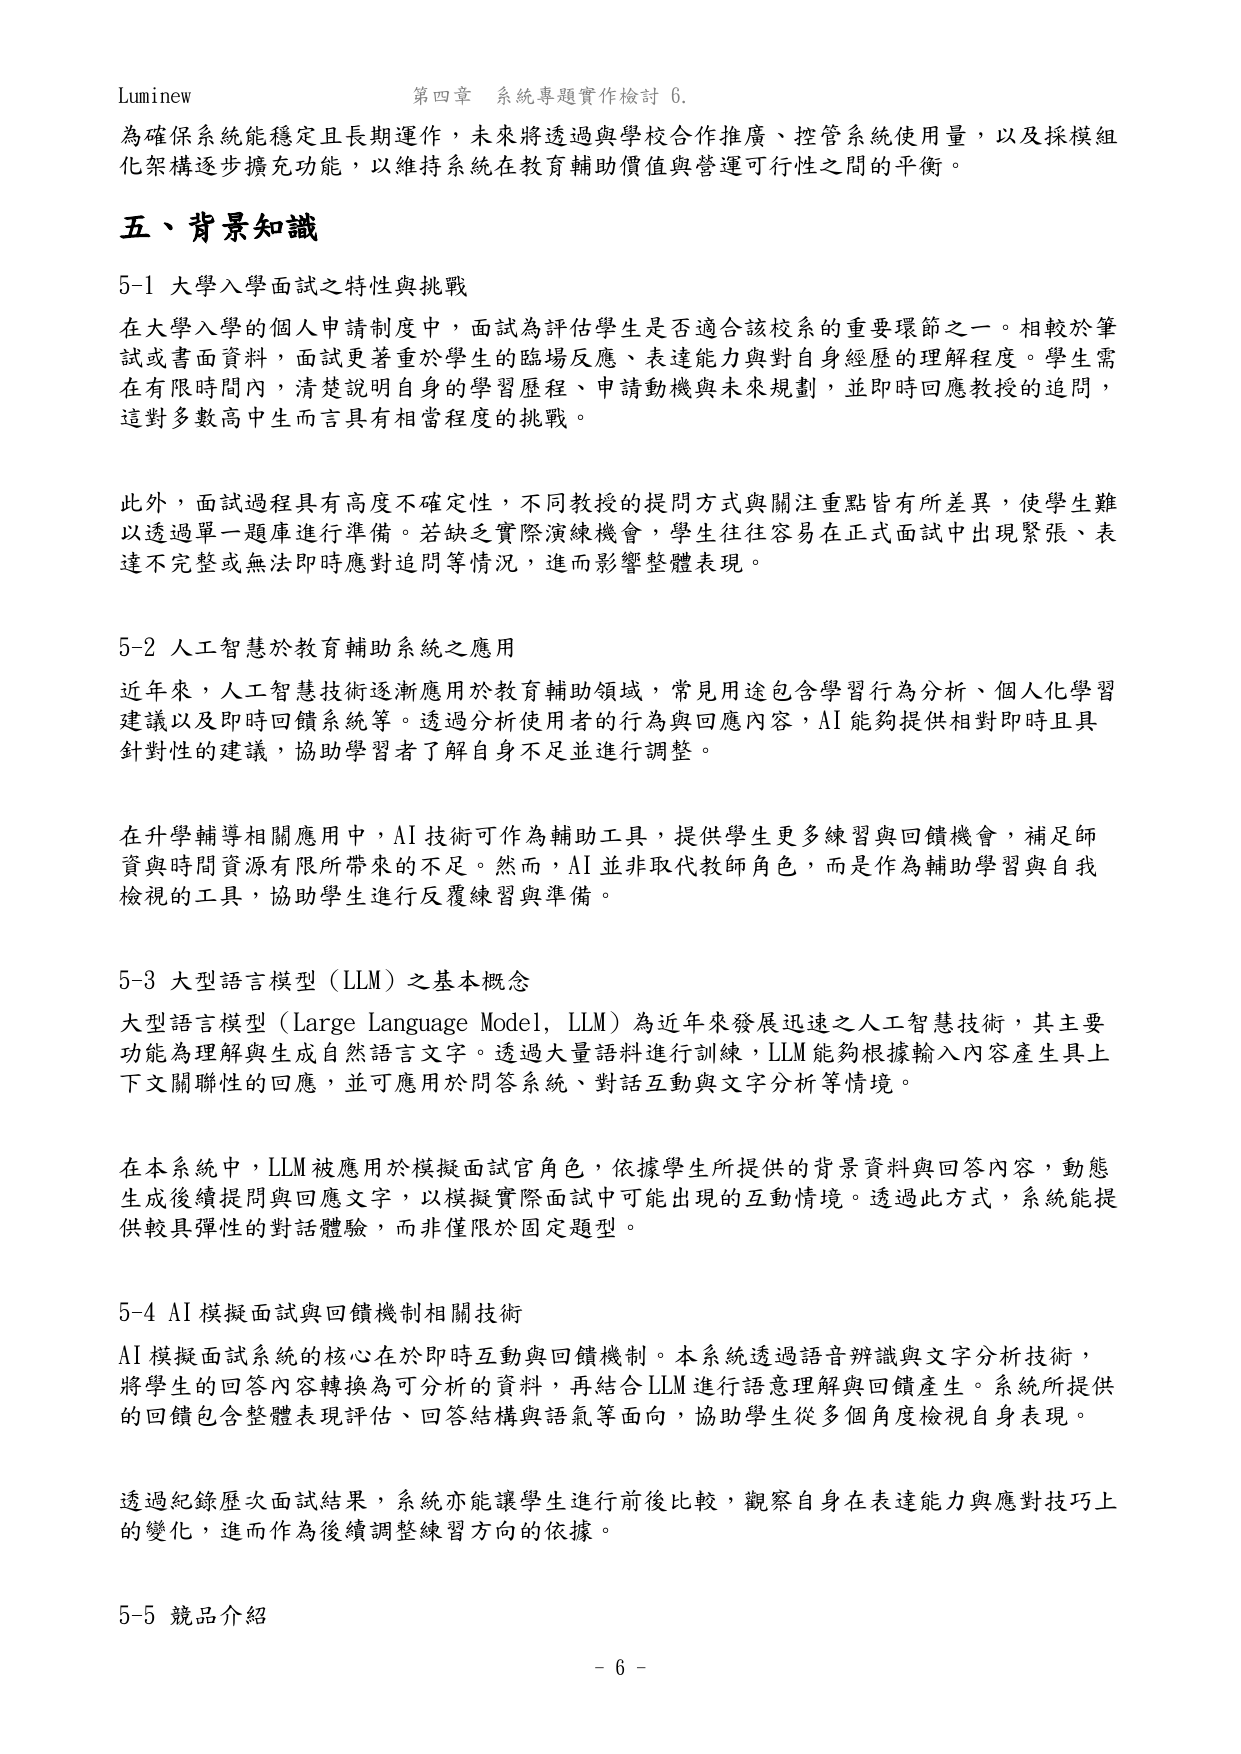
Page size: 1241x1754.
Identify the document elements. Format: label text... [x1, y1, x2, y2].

text AI模擬面試系統的核心在於即時互動與回饋機制。本系統透過語音辨識與文字分析技術，將學生的回答內容轉換為可分析的資料，再結合LLM進行語意理解與回饋產生。系統所提供的回饋包含整體表現評估、回答結構與語氣等面向，協助學生從多個角度檢視自身表現。 [118, 1338, 1122, 1428]
subtitle 5-4 AI模擬面試與回饋機制相關技術 [118, 1296, 1122, 1326]
text 近年來，人工智慧技術逐漸應用於教育輔助領域，常見用途包含學習行為分析、個人化學習建議以及即時回饋系統等。透過分析使用者的行為與回應內容，AI能夠提供相對即時且具針對性的建議，協助學習者了解自身不足並進行調整。 [118, 673, 1122, 763]
subtitle 5-3 大型語言模型（LLM）之基本概念 [118, 963, 1122, 993]
text 大型語言模型（Large Language Model, LLM）為近年來發展迅速之人工智慧技術，其主要功能為理解與生成自然語言文字。透過大量語料進行訓練，LLM能夠根據輸入內容產生具上下文關聯性的回應，並可應用於問答系統、對話互動與文字分析等情境。 [118, 1006, 1122, 1096]
subtitle 5-1 大學入學面試之特性與挑戰 [118, 268, 1122, 298]
text 為確保系統能穩定且長期運作，未來將透過與學校合作推廣、控管系統使用量，以及採模組化架構逐步擴充功能，以維持系統在教育輔助價值與營運可行性之間的平衡。 [118, 118, 1122, 178]
text 在大學入學的個人申請制度中，面試為評估學生是否適合該校系的重要環節之一。相較於筆試或書面資料，面試更著重於學生的臨場反應、表達能力與對自身經歷的理解程度。學生需在有限時間內，清楚說明自身的學習歷程、申請動機與未來規劃，並即時回應教授的追問，這對多數高中生而言具有相當程度的挑戰。 [118, 311, 1122, 431]
text 此外，面試過程具有高度不確定性，不同教授的提問方式與關注重點皆有所差異，使學生難以透過單一題庫進行準備。若缺乏實際演練機會，學生往往容易在正式面試中出現緊張、表達不完整或無法即時應對追問等情況，進而影響整體表現。 [118, 486, 1122, 576]
text 在升學輔導相關應用中，AI技術可作為輔助工具，提供學生更多練習與回饋機會，補足師資與時間資源有限所帶來的不足。然而，AI並非取代教師角色，而是作為輔助學習與自我檢視的工具，協助學生進行反覆練習與準備。 [118, 818, 1122, 908]
subtitle 5-5 競品介紹 [118, 1598, 1122, 1628]
text 透過紀錄歷次面試結果，系統亦能讓學生進行前後比較，觀察自身在表達能力與應對技巧上的變化，進而作為後續調整練習方向的依據。 [118, 1483, 1122, 1543]
subtitle 5-2 人工智慧於教育輔助系統之應用 [118, 631, 1122, 661]
text 在本系統中，LLM被應用於模擬面試官角色，依據學生所提供的背景資料與回答內容，動態生成後續提問與回應文字，以模擬實際面試中可能出現的互動情境。透過此方式，系統能提供較具彈性的對話體驗，而非僅限於固定題型。 [118, 1151, 1122, 1241]
subtitle 五、背景知識 [118, 203, 1122, 243]
